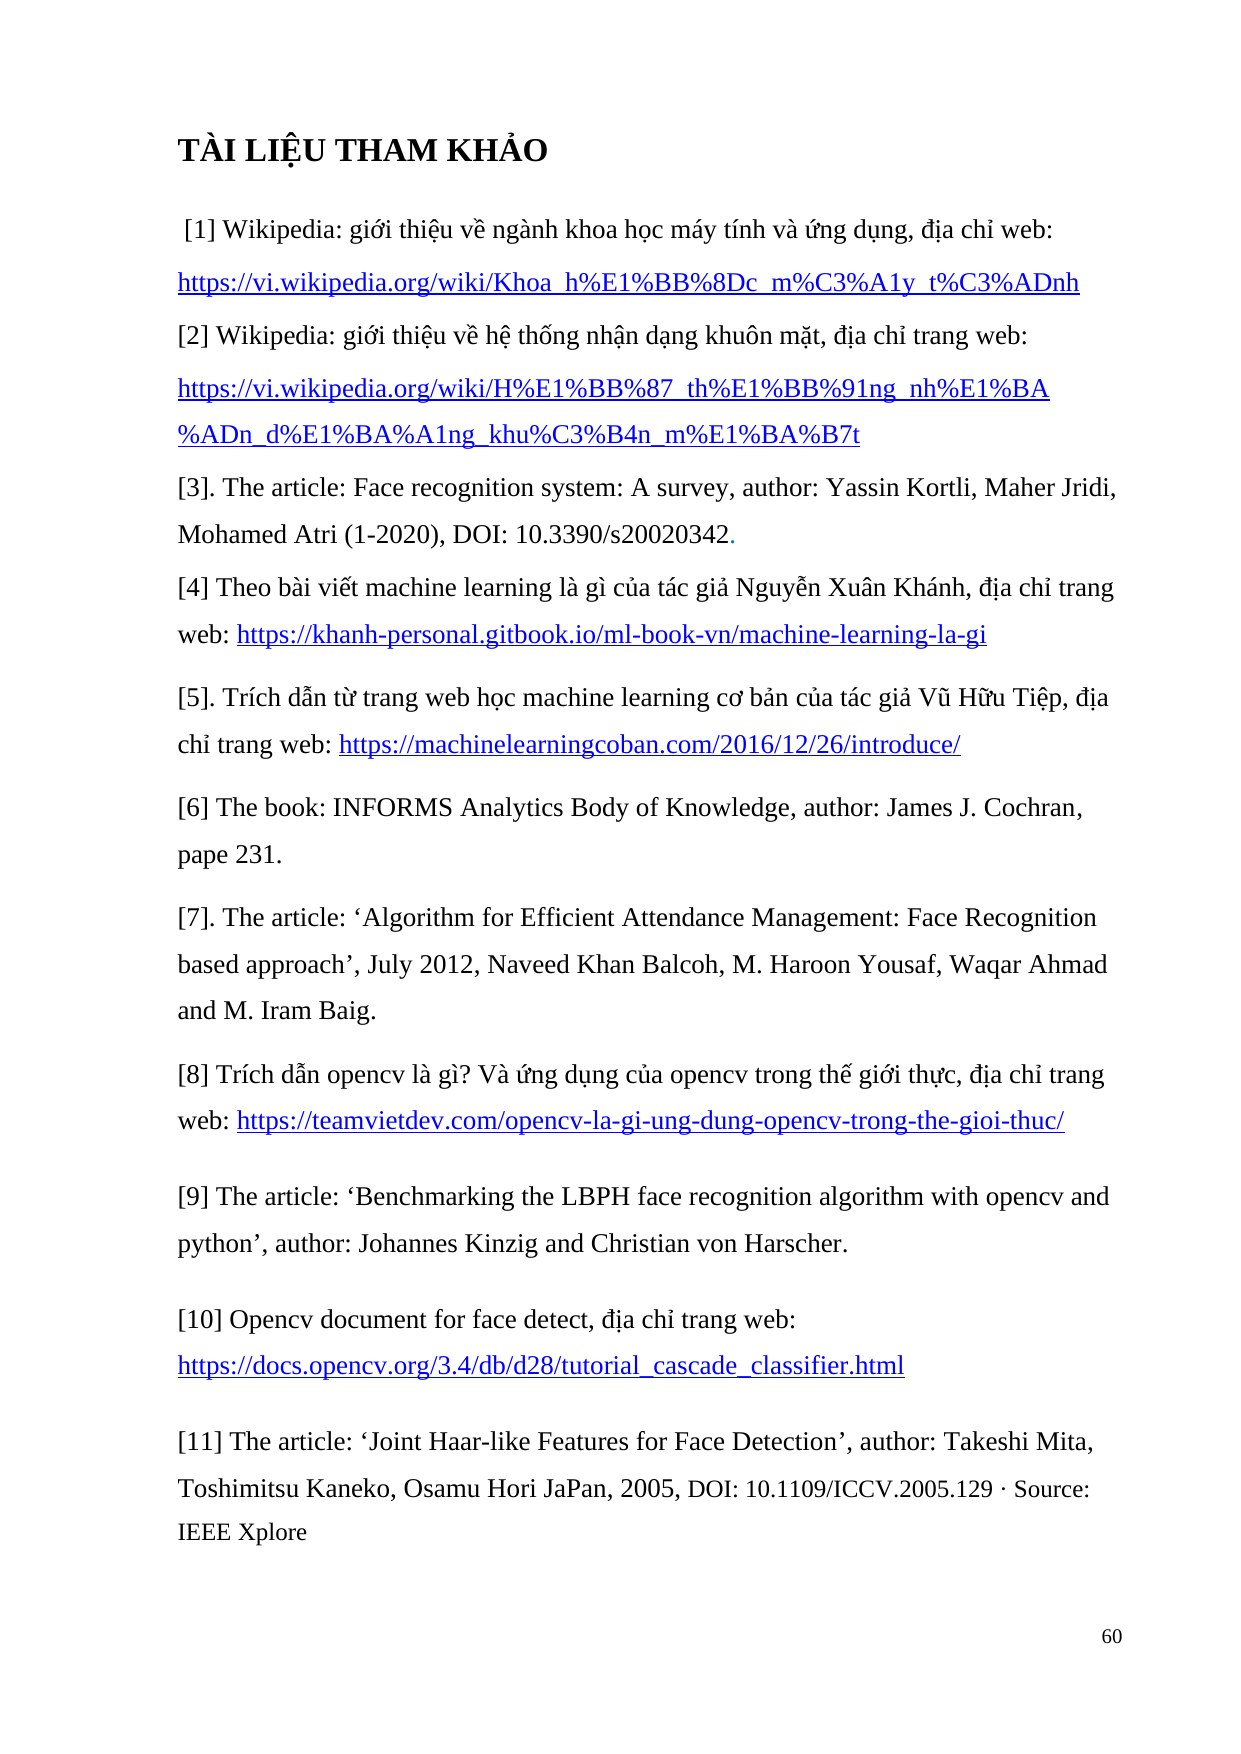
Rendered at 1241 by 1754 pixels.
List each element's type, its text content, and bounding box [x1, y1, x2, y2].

text [5]. Trích dẫn từ trang web học machine learning cơ bản của tác giả Vũ Hữu Tiệp, địa chỉ trang web: https://machinelearningcoban.com/2016/12/26/introduce/ [177, 681, 1122, 759]
text [10] Opencv document for face detect, địa chỉ trang web: https://docs.opencv.org/3.4/db/d28/tutorial_cascade_classifier.html [177, 1303, 1122, 1381]
text [9] The article: ‘Benchmarking the LBPH face recognition algorithm with opencv and python’, author: Johannes Kinzig and Christian von Harscher. [177, 1180, 1122, 1258]
text [1] Wikipedia: giới thiệu về ngành khoa học máy tính và ứng dụng, địa chỉ web: [177, 213, 1122, 244]
text https://vi.wikipedia.org/wiki/H%E1%BB%87_th%E1%BB%91ng_nh%E1%BA%ADn_d%E1%BA%A1ng_khu%C3%B4n_m%E1%BA%B7t [177, 372, 1122, 450]
text [6] The book: INFORMS Analytics Body of Knowledge, author: James J. Cochran, pape 231. [177, 791, 1122, 869]
subtitle TÀI LIỆU THAM KHẢO [177, 131, 1122, 169]
text https://vi.wikipedia.org/wiki/Khoa_h%E1%BB%8Dc_m%C3%A1y_t%C3%ADnh [177, 266, 1122, 297]
text [2] Wikipedia: giới thiệu về hệ thống nhận dạng khuôn mặt, địa chỉ trang web: [177, 319, 1122, 350]
text [4] Theo bài viết machine learning là gì của tác giả Nguyễn Xuân Khánh, địa chỉ trang web: https://khanh-personal.gitbook.io/ml-book-vn/machine-learning-la-gi [177, 571, 1122, 649]
text [8] Trích dẫn opencv là gì? Và ứng dụng của opencv trong thế giới thực, địa chỉ trang web: https://teamvietdev.com/opencv-la-gi-ung-dung-opencv-trong-the-gioi-thuc/ [177, 1058, 1122, 1136]
text [3]. The article: Face recognition system: A survey, author: Yassin Kortli, Maher Jridi, Mohamed Atri (1-2020), DOI: 10.3390/s20020342. [177, 471, 1122, 549]
text [11] The article: ‘Joint Haar-like Features for Face Detection’, author: Takeshi Mita, Toshimitsu Kaneko, Osamu Hori JaPan, 2005, DOI: 10.1109/ICCV.2005.129 · Source: IEEE Xplore [177, 1425, 1122, 1546]
text [7]. The article: ‘Algorithm for Efficient Attendance Management: Face Recognition based approach’, July 2012, Naveed Khan Balcoh, M. Haroon Yousaf, Waqar Ahmad and M. Iram Baig. [177, 901, 1122, 1026]
